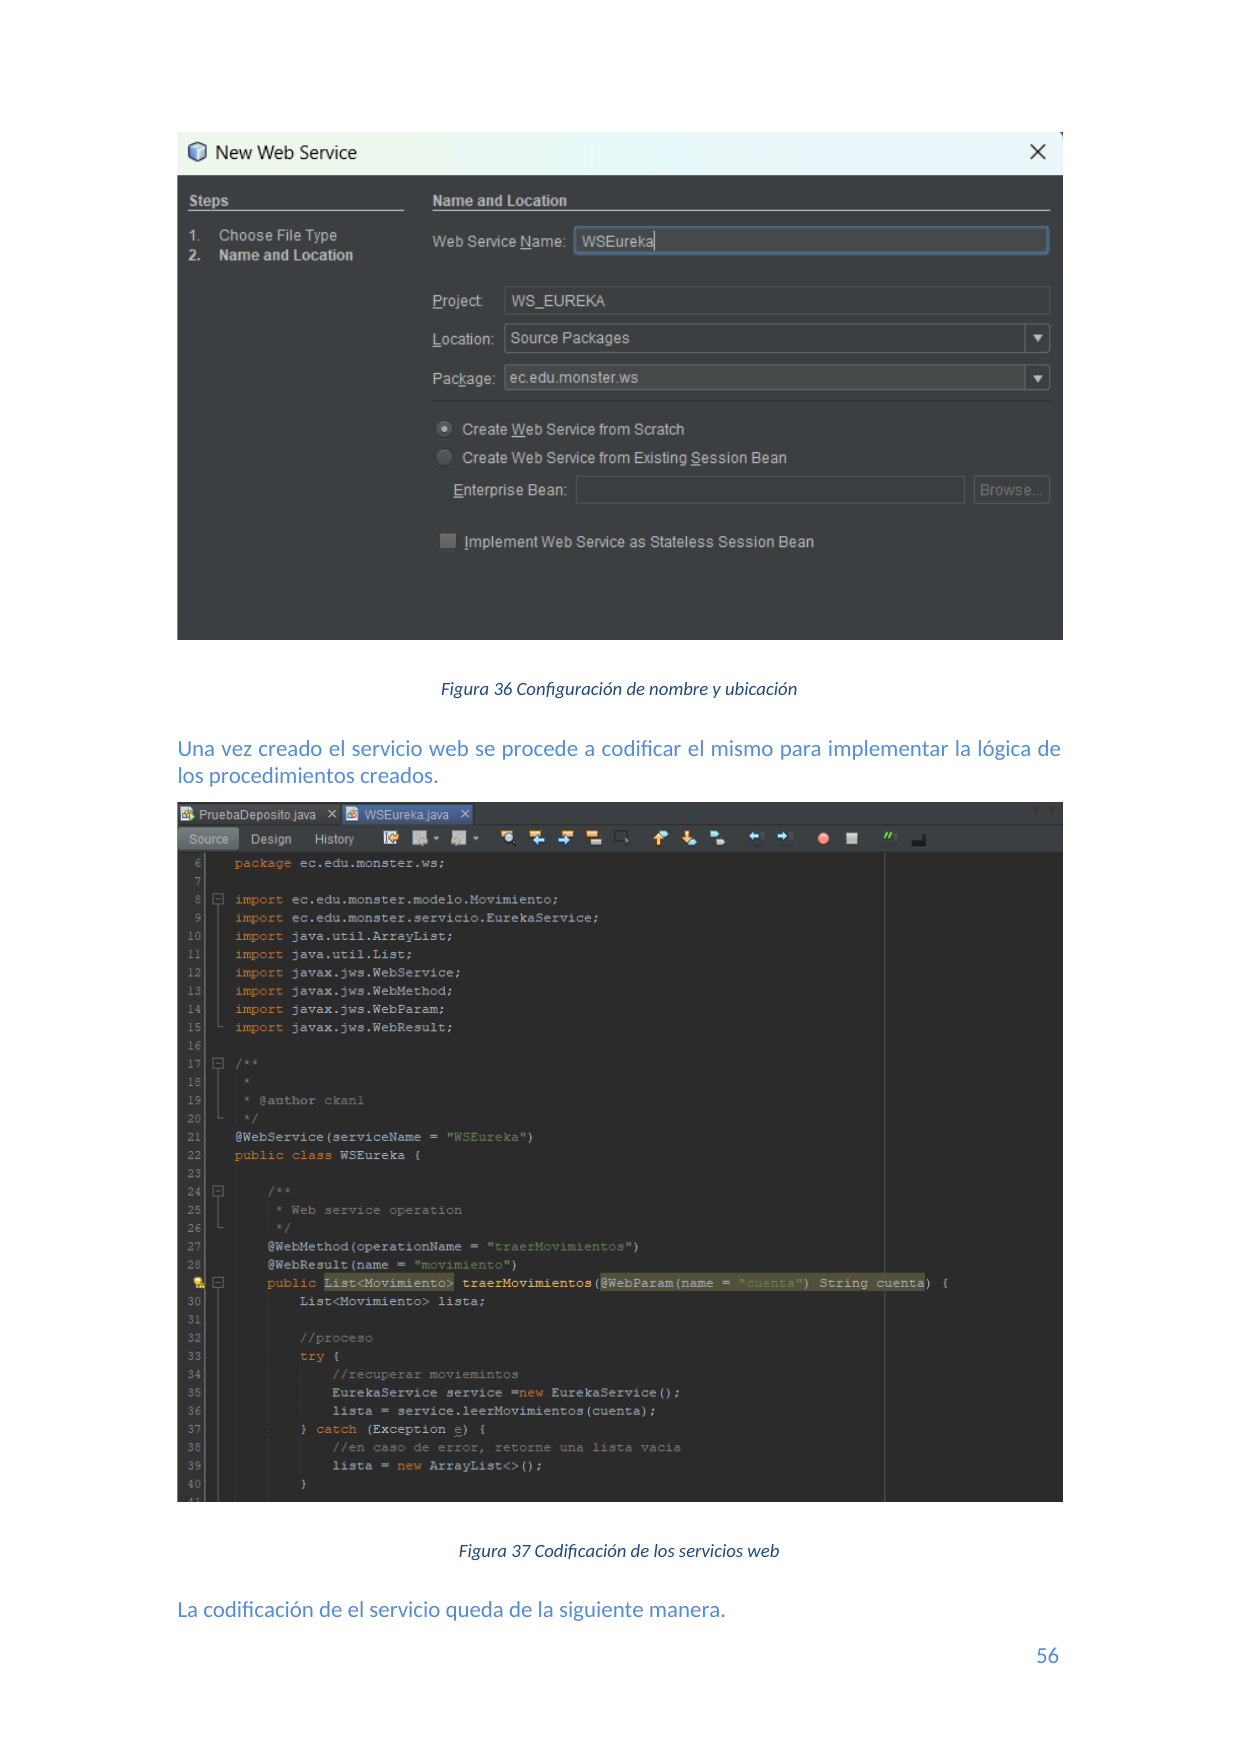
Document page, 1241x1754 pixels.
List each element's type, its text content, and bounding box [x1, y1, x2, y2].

text Figura 36 Configuración de nombre y ubicación [177, 677, 1063, 700]
text La codificación de el servicio queda de la siguiente manera. [177, 1595, 1063, 1623]
text Figura 37 Codificación de los servicios web [177, 1539, 1063, 1562]
picture [177, 802, 1063, 1502]
text Una vez creado el servicio web se procede a codificar el mismo para implementar la lógica de los procedimientos creados. [177, 734, 1063, 790]
picture [177, 132, 1063, 640]
